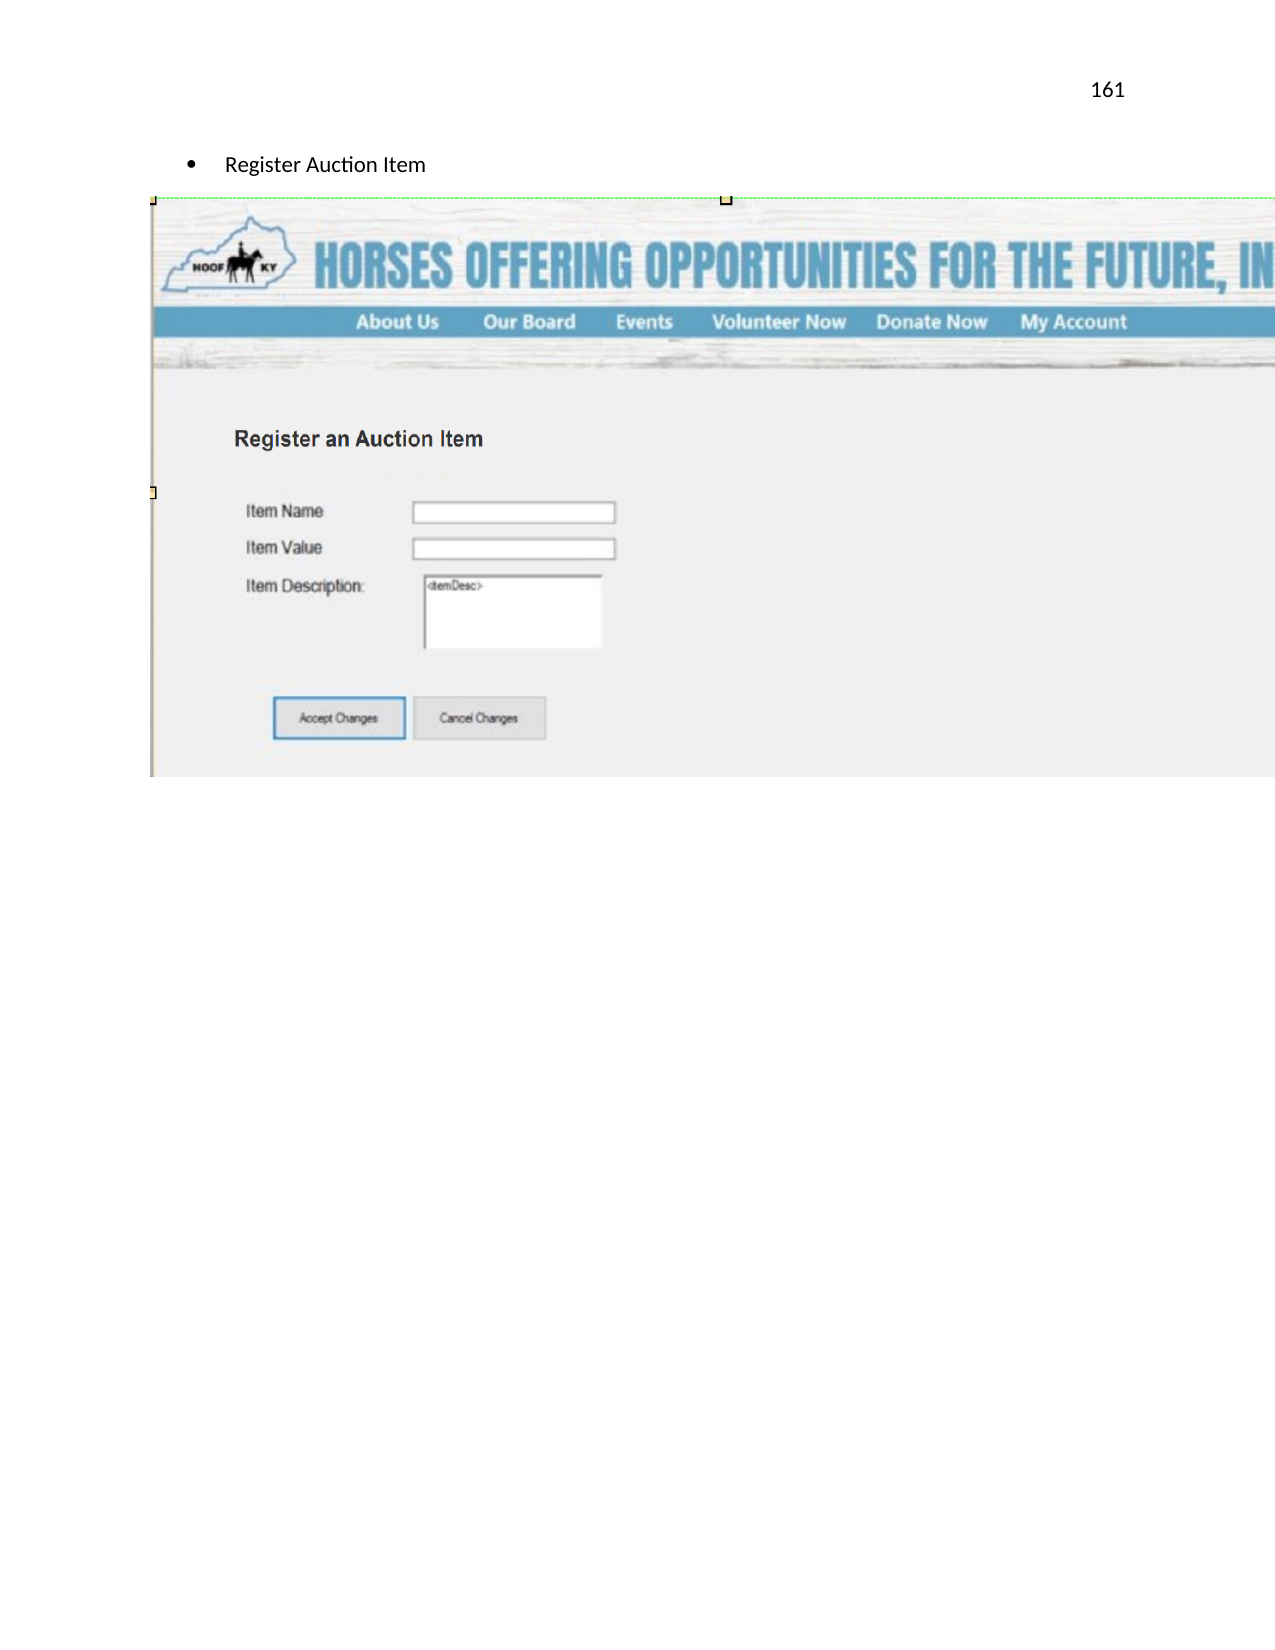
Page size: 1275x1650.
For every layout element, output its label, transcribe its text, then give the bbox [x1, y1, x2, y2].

picture [150, 196, 1275, 777]
list Register Auction Item [187, 150, 1125, 178]
